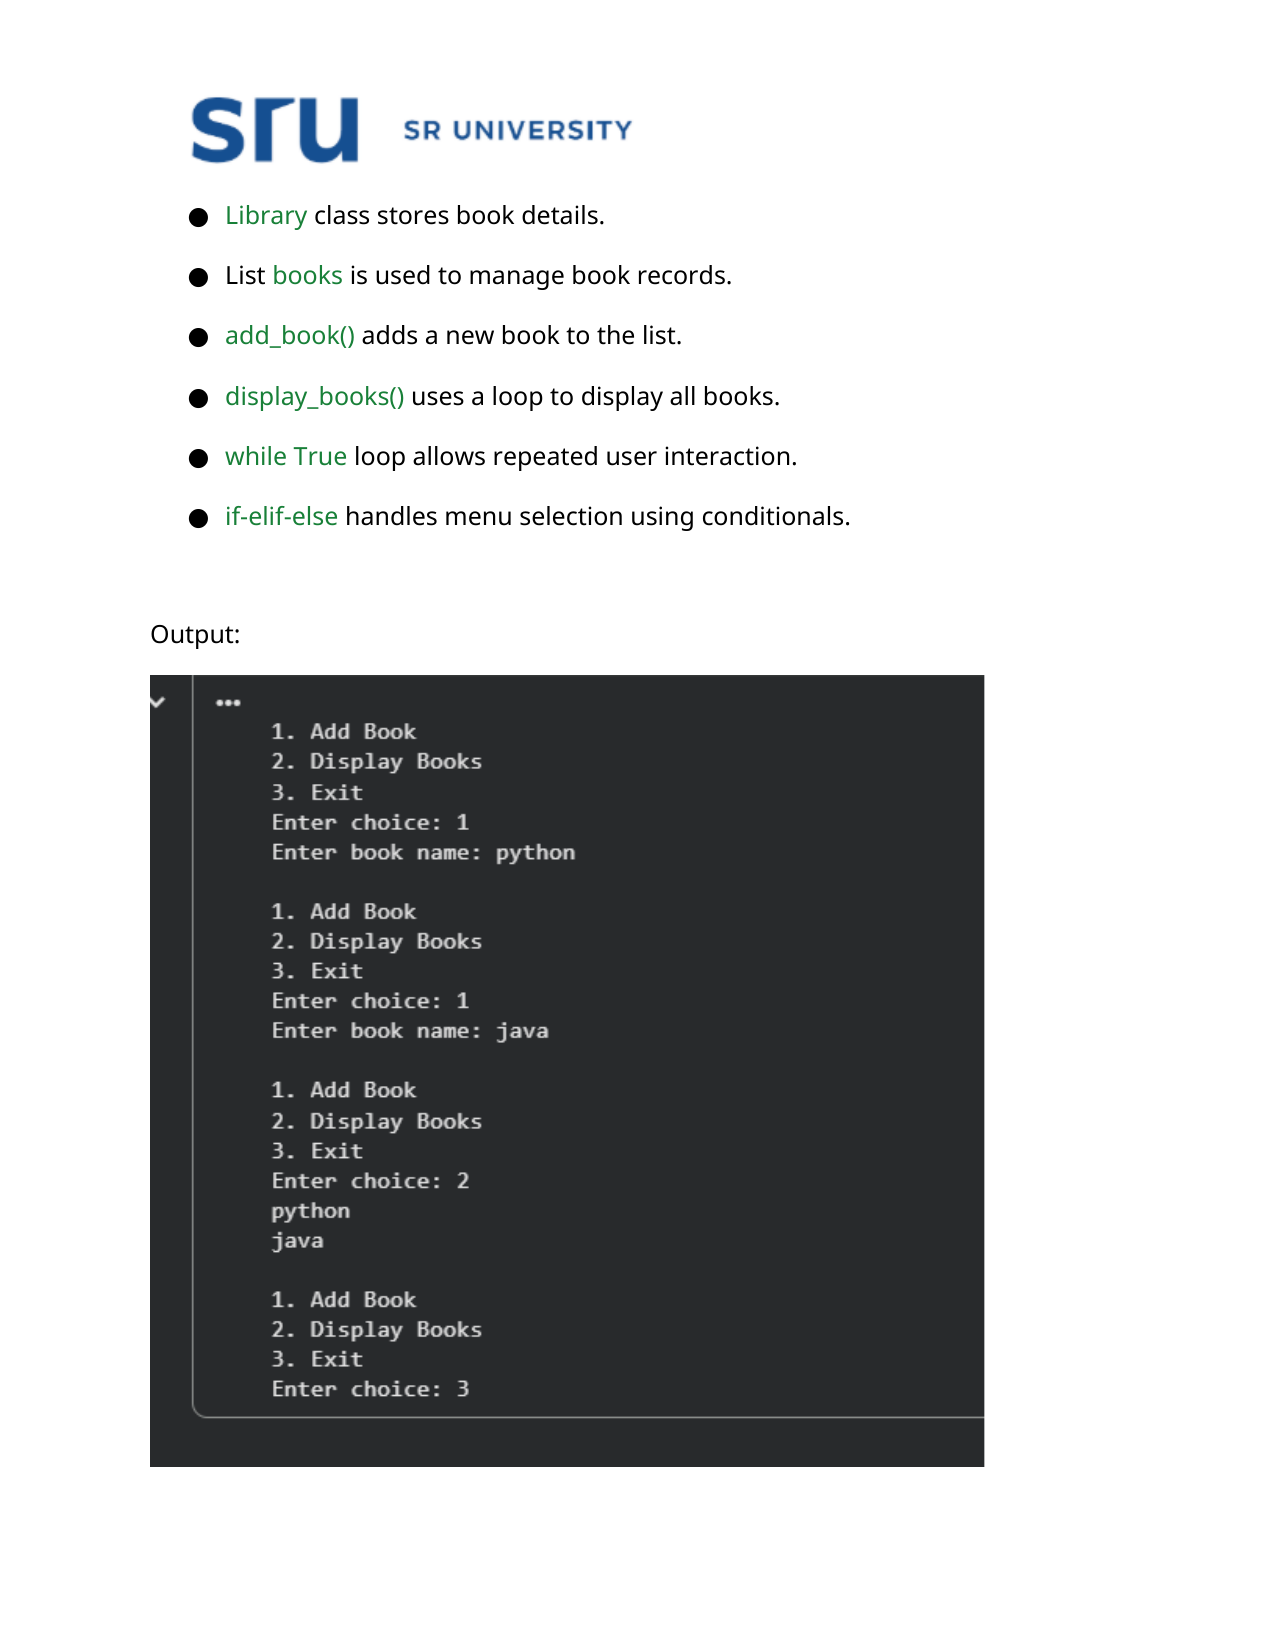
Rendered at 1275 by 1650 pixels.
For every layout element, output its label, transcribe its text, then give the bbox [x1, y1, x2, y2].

picture [150, 75, 682, 194]
list List books is used to manage book records. [187, 258, 1125, 318]
list display_books() uses a loop to display all books. [187, 378, 1125, 438]
list while True loop allows repeated user interaction. [187, 438, 1125, 499]
list add_book() adds a new book to the list. [187, 318, 1125, 378]
list if-elif-else handles menu selection using conditionals. [187, 499, 1125, 533]
list Library class stores book details. [187, 198, 1125, 258]
text Output: [150, 617, 1125, 651]
picture [150, 675, 985, 1467]
